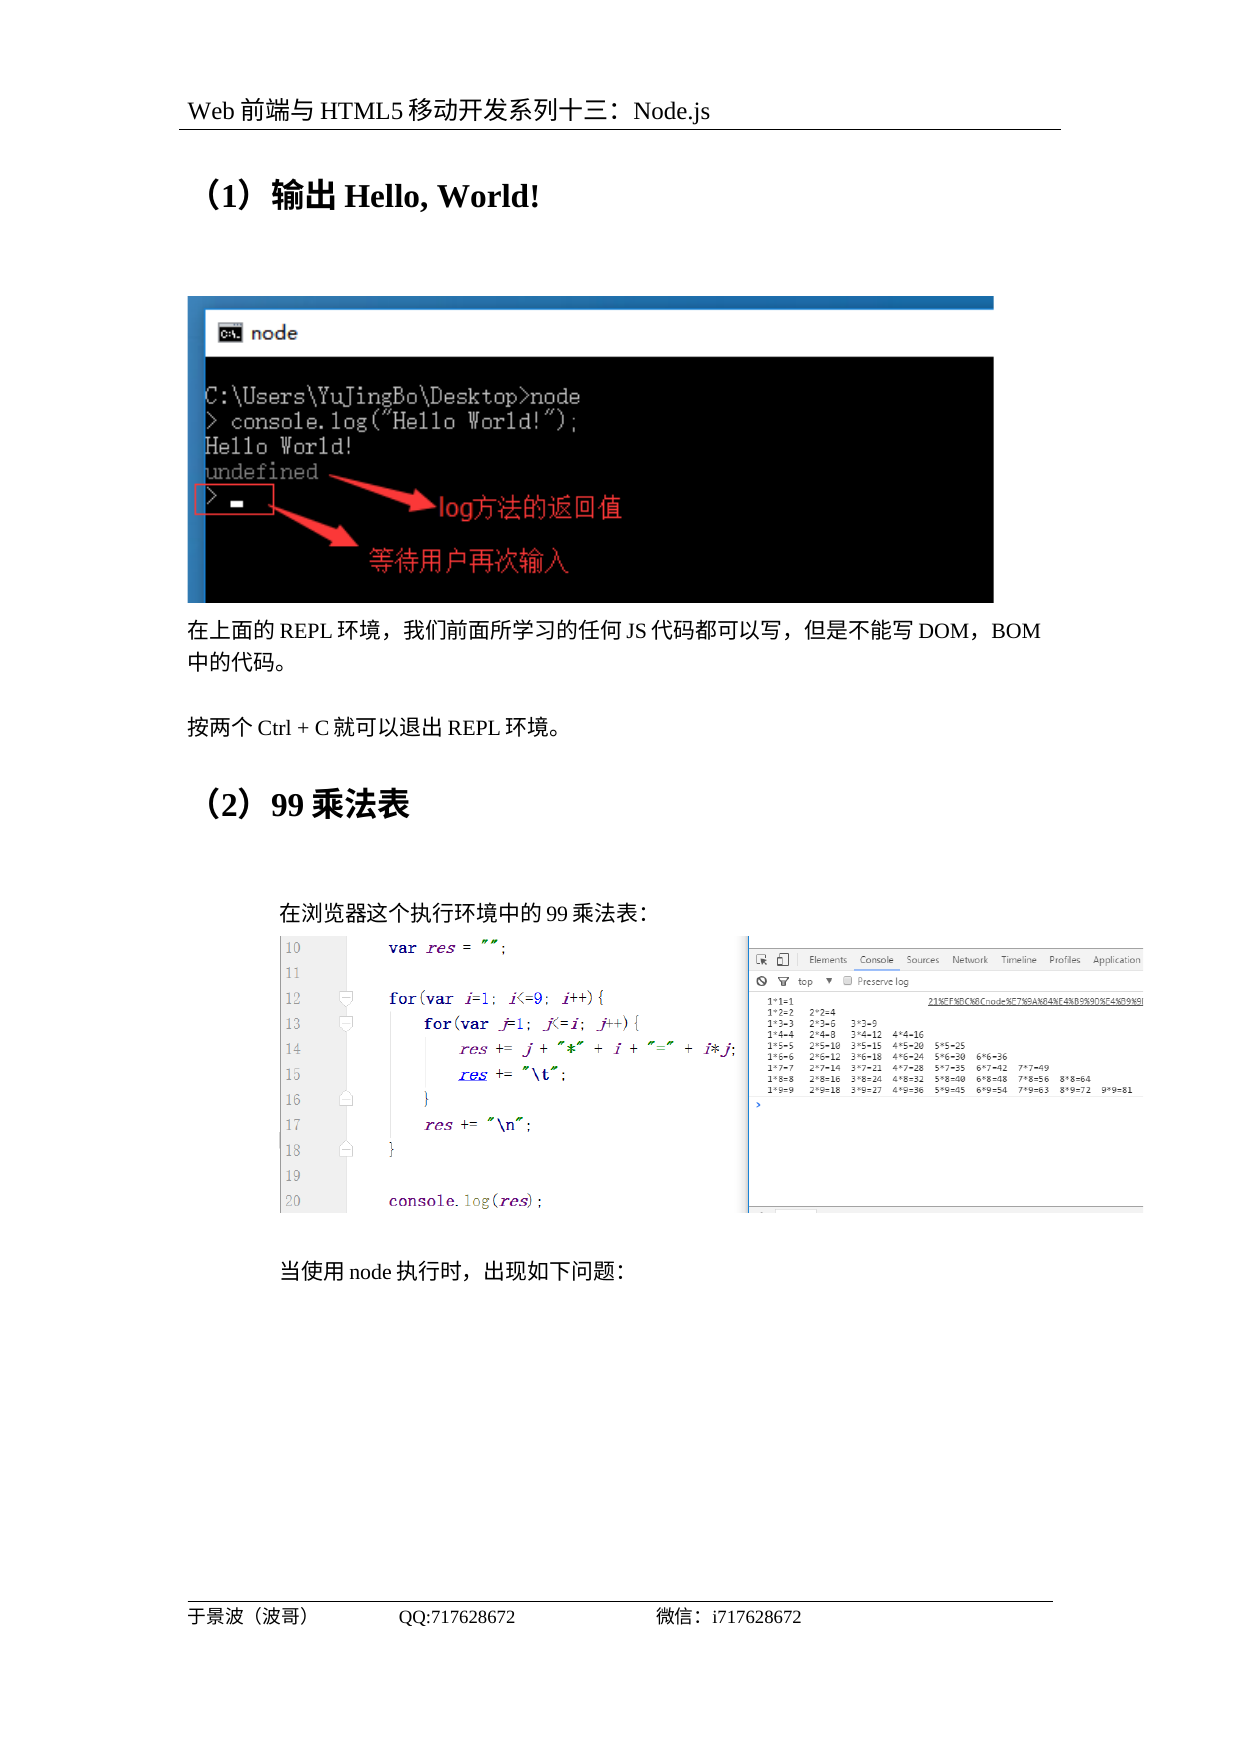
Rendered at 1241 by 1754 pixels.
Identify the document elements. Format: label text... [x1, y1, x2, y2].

subtitle （2）99乘法表 [187, 769, 1053, 834]
subtitle 输出Hello, World! [187, 160, 1053, 225]
list 按两个Ctrl + C就可以退出REPL环境。 [187, 710, 1053, 742]
text 在浏览器这个执行环境中的99乘法表： [187, 896, 1053, 928]
picture [279, 936, 1144, 1213]
text 当使用node执行时，出现如下问题： [187, 1253, 1053, 1286]
picture [187, 296, 994, 603]
list 在上面的REPL环境，我们前面所学习的任何JS代码都可以写，但是不能写DOM，BOM中的代码。 [187, 612, 1053, 677]
